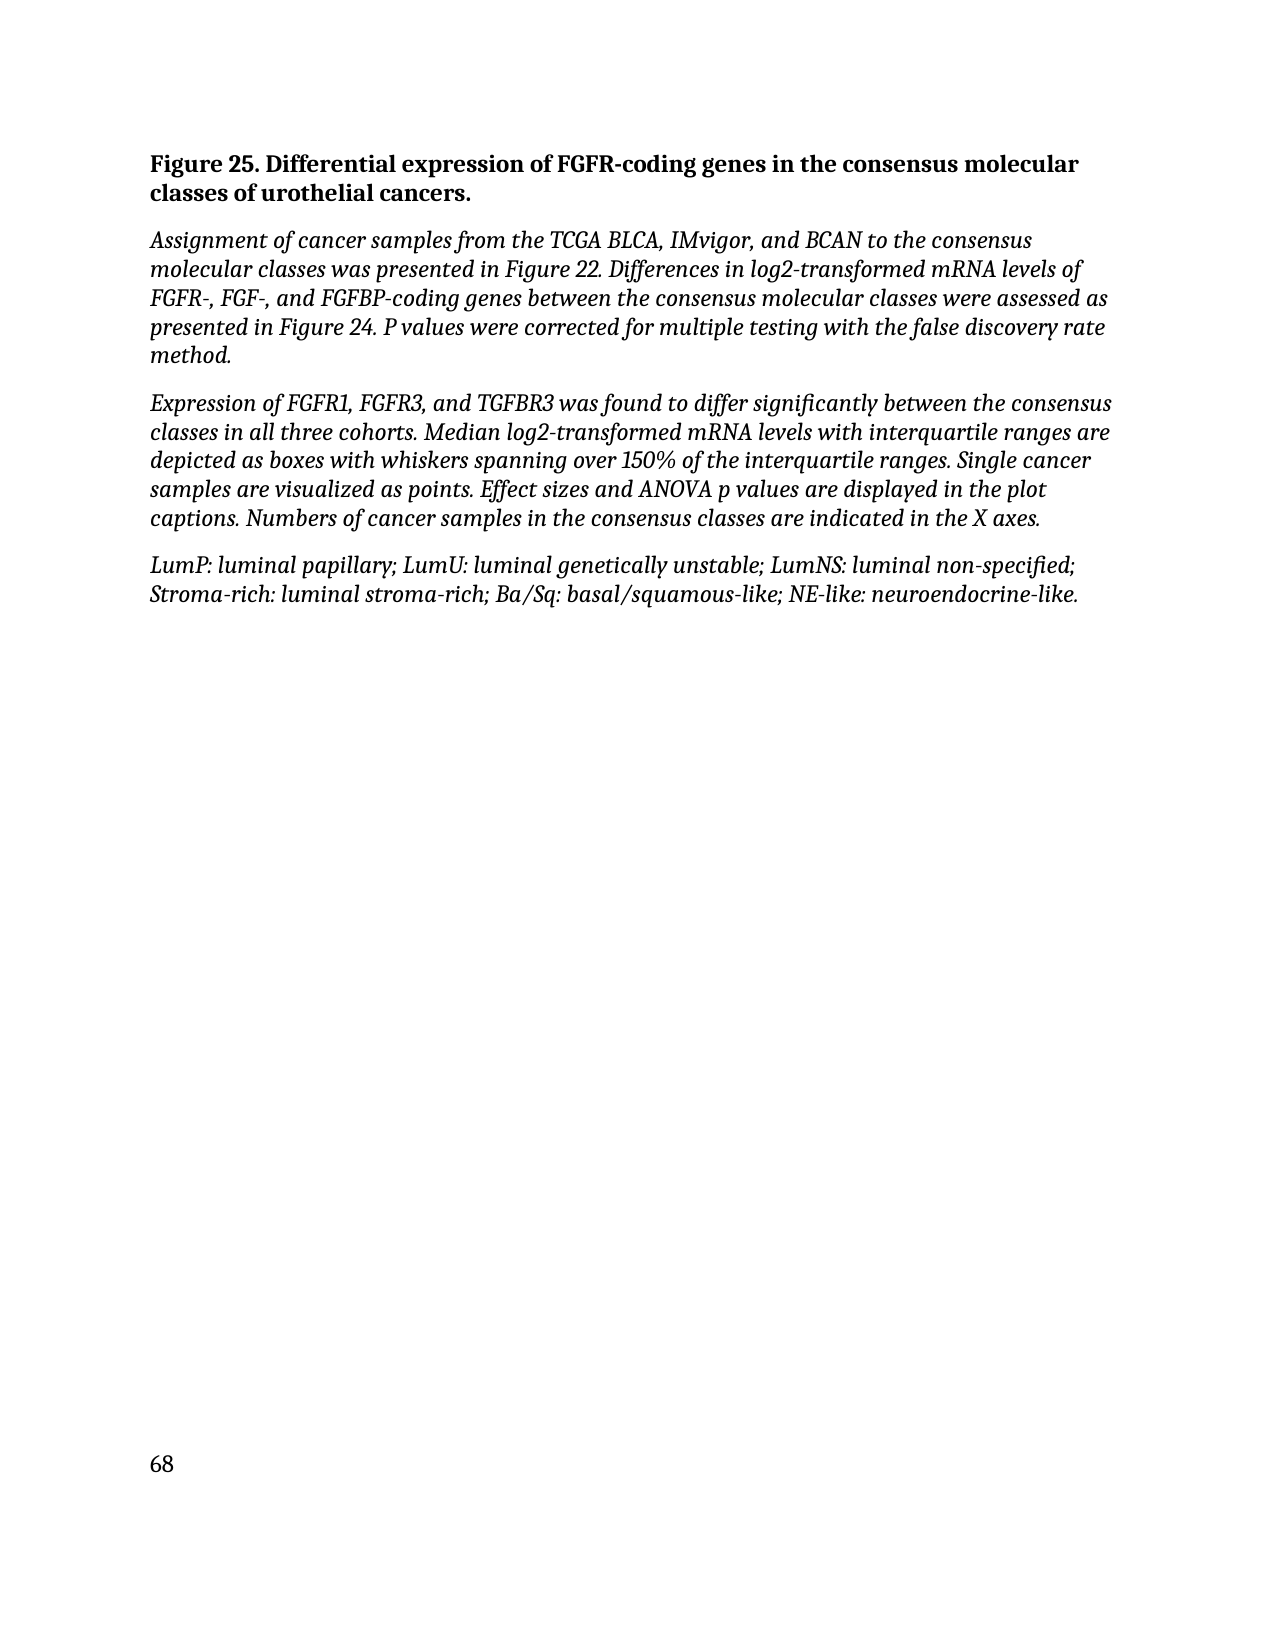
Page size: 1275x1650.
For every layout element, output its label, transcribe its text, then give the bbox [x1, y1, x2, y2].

text Expression of FGFR1, FGFR3, and TGFBR3 was found to differ significantly between the consensus classes in all three cohorts. Median log2-transformed mRNA levels with interquartile ranges are depicted as boxes with whiskers spanning over 150% of the interquartile ranges. Single cancer samples are visualized as points. Effect sizes and ANOVA p values are displayed in the plot captions. Numbers of cancer samples in the consensus classes are indicated in the X axes. [150, 389, 1125, 532]
text Figure 25. Differential expression of FGFR-coding genes in the consensus molecular classes of urothelial cancers. [150, 150, 1125, 207]
text Assignment of cancer samples from the TCGA BLCA, IMvigor, and BCAN to the consensus molecular classes was presented in Figure 22. Differences in log2-transformed mRNA levels of FGFR-, FGF-, and FGFBP-coding genes between the consensus molecular classes were assessed as presented in Figure 24. P values were corrected for multiple testing with the false discovery rate method. [150, 226, 1125, 370]
text LumP: luminal papillary; LumU: luminal genetically unstable; LumNS: luminal non-specified; Stroma-rich: luminal stroma-rich; Ba/Sq: basal/squamous-like; NE-like: neuroendocrine-like. [150, 551, 1125, 609]
